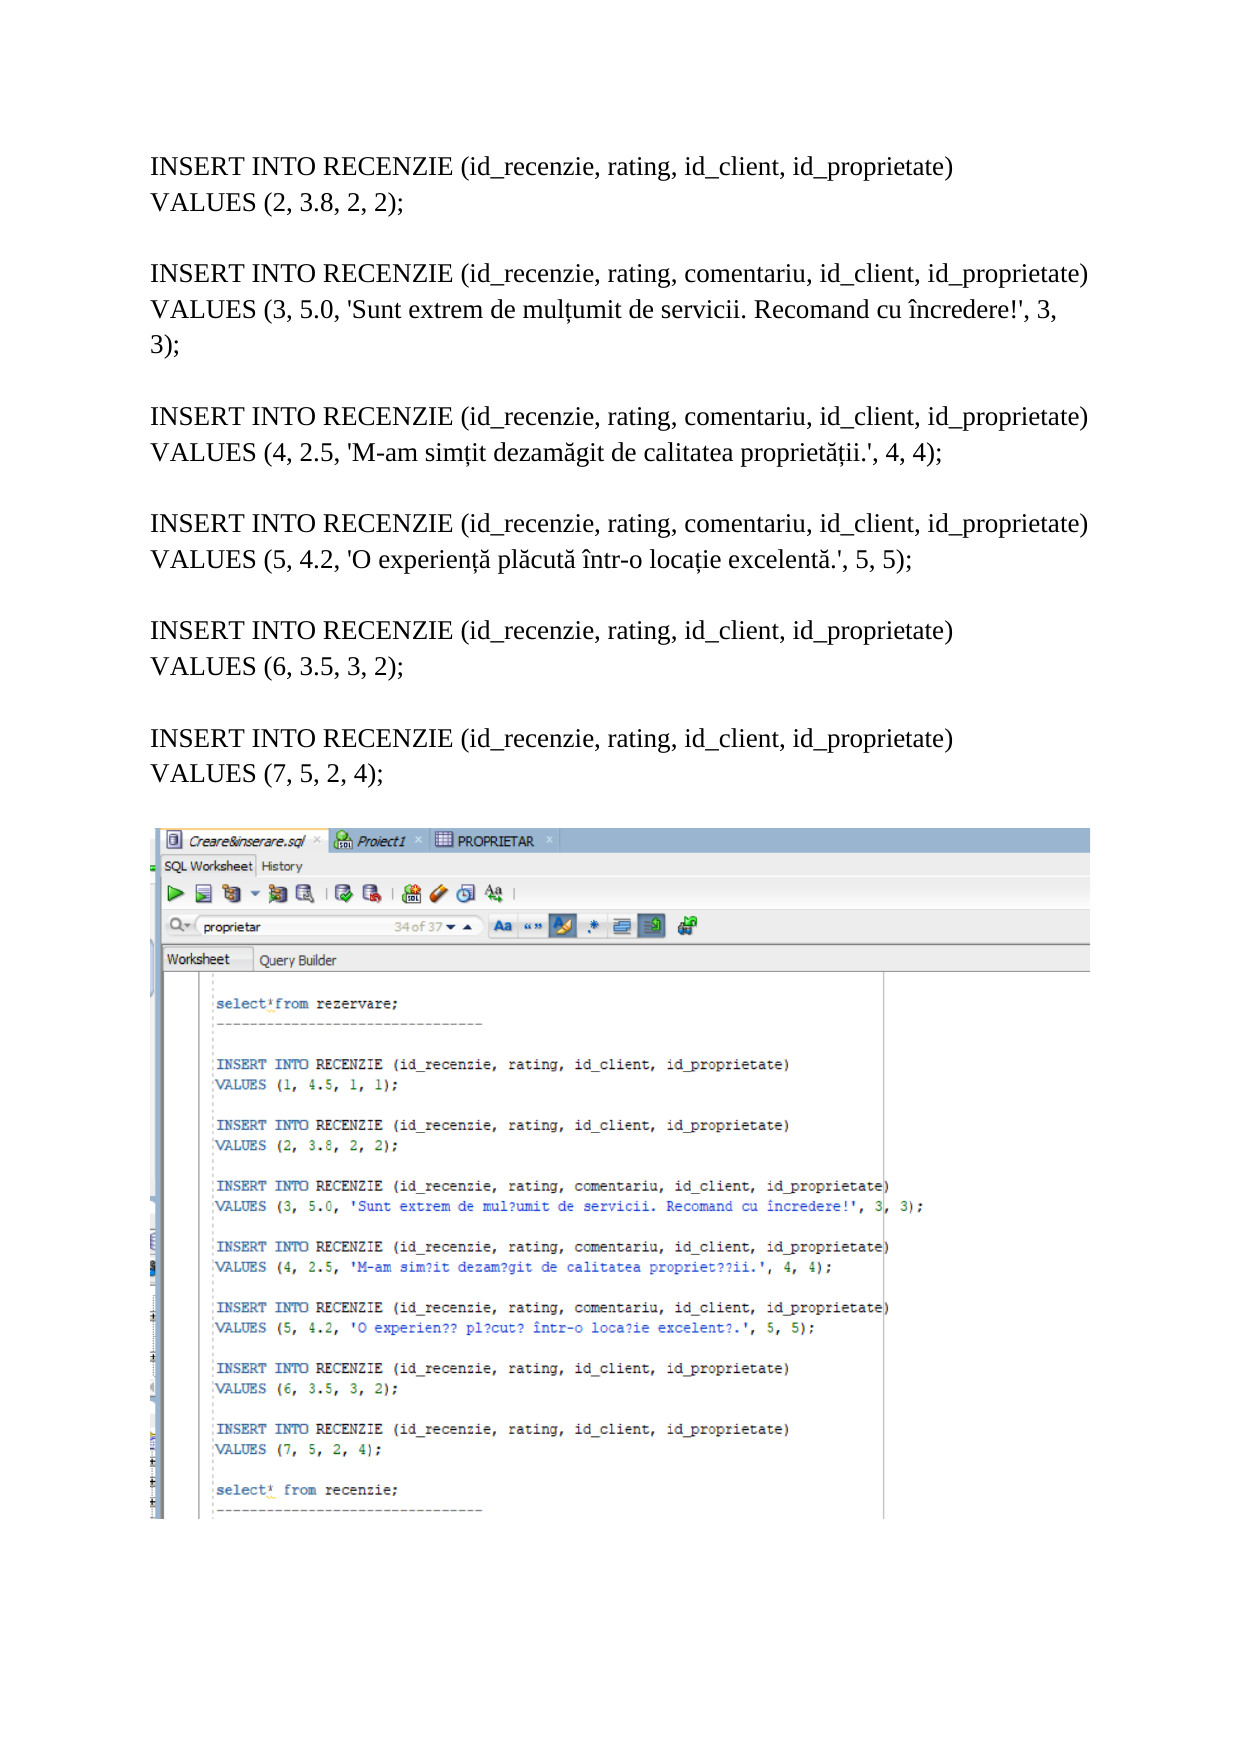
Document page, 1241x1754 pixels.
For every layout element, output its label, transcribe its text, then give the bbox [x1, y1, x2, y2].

text VALUES (7, 5, 2, 4); [150, 757, 1090, 788]
text INSERT INTO RECENZIE (id_recenzie, rating, id_client, id_proprietate) [150, 722, 1090, 753]
text INSERT INTO RECENZIE (id_recenzie, rating, comentariu, id_client, id_proprietate) [150, 257, 1090, 288]
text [150, 150, 1090, 181]
picture [150, 828, 1091, 1519]
text INSERT INTO RECENZIE (id_recenzie, rating, id_client, id_proprietate) [150, 614, 1090, 646]
text VALUES (2, 3.8, 2, 2); [150, 186, 1090, 217]
text VALUES (6, 3.5, 3, 2); [150, 650, 1090, 681]
text VALUES (4, 2.5, 'M-am simțit dezamăgit de calitatea proprietății.', 4, 4); [150, 436, 1090, 467]
text INSERT INTO RECENZIE (id_recenzie, rating, comentariu, id_client, id_proprietate) [150, 507, 1090, 538]
text INSERT INTO RECENZIE (id_recenzie, rating, comentariu, id_client, id_proprietate) [150, 400, 1090, 431]
text VALUES (5, 4.2, 'O experiență plăcută într-o locație excelentă.', 5, 5); [150, 543, 1090, 574]
text VALUES (3, 5.0, 'Sunt extrem de mulțumit de servicii. Recomand cu încredere!', 3, 3); [150, 293, 1090, 360]
